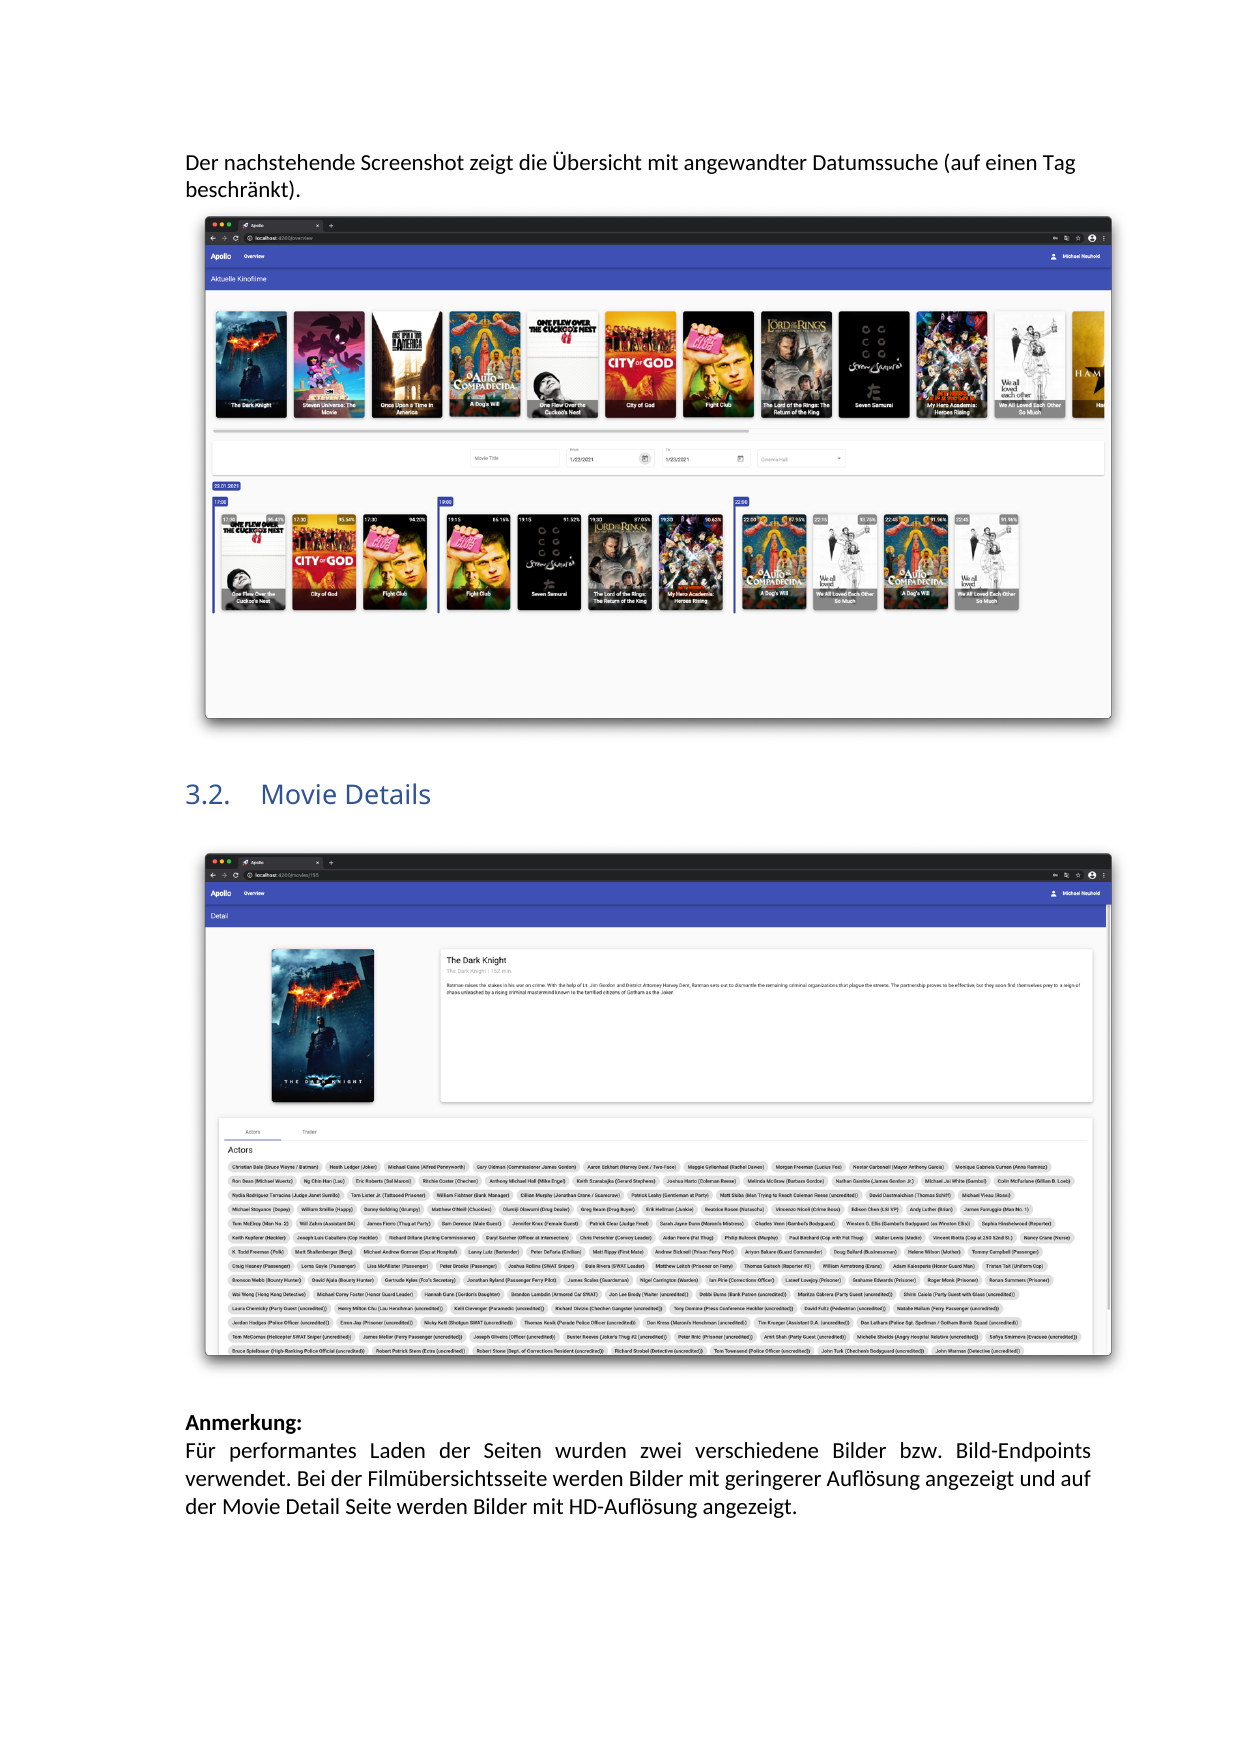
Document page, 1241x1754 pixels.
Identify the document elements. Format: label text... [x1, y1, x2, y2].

text Der nachstehende Screenshot zeigt die Übersicht mit angewandter Datumssuche (auf einen Tag beschränkt). [185, 148, 1093, 203]
text Anmerkung: [185, 1408, 1093, 1436]
subtitle Movie Details [185, 776, 1093, 812]
text Für performantes Laden der Seiten wurden zwei verschiedene Bilder bzw. Bild-Endpoints verwendet. Bei der Filmübersichtsseite werden Bilder mit geringerer Auflösung angezeigt und auf der Movie Detail Seite werden Bilder mit HD-Auflösung angezeigt. [185, 1436, 1093, 1520]
picture [185, 840, 1130, 1381]
picture [185, 203, 1130, 744]
